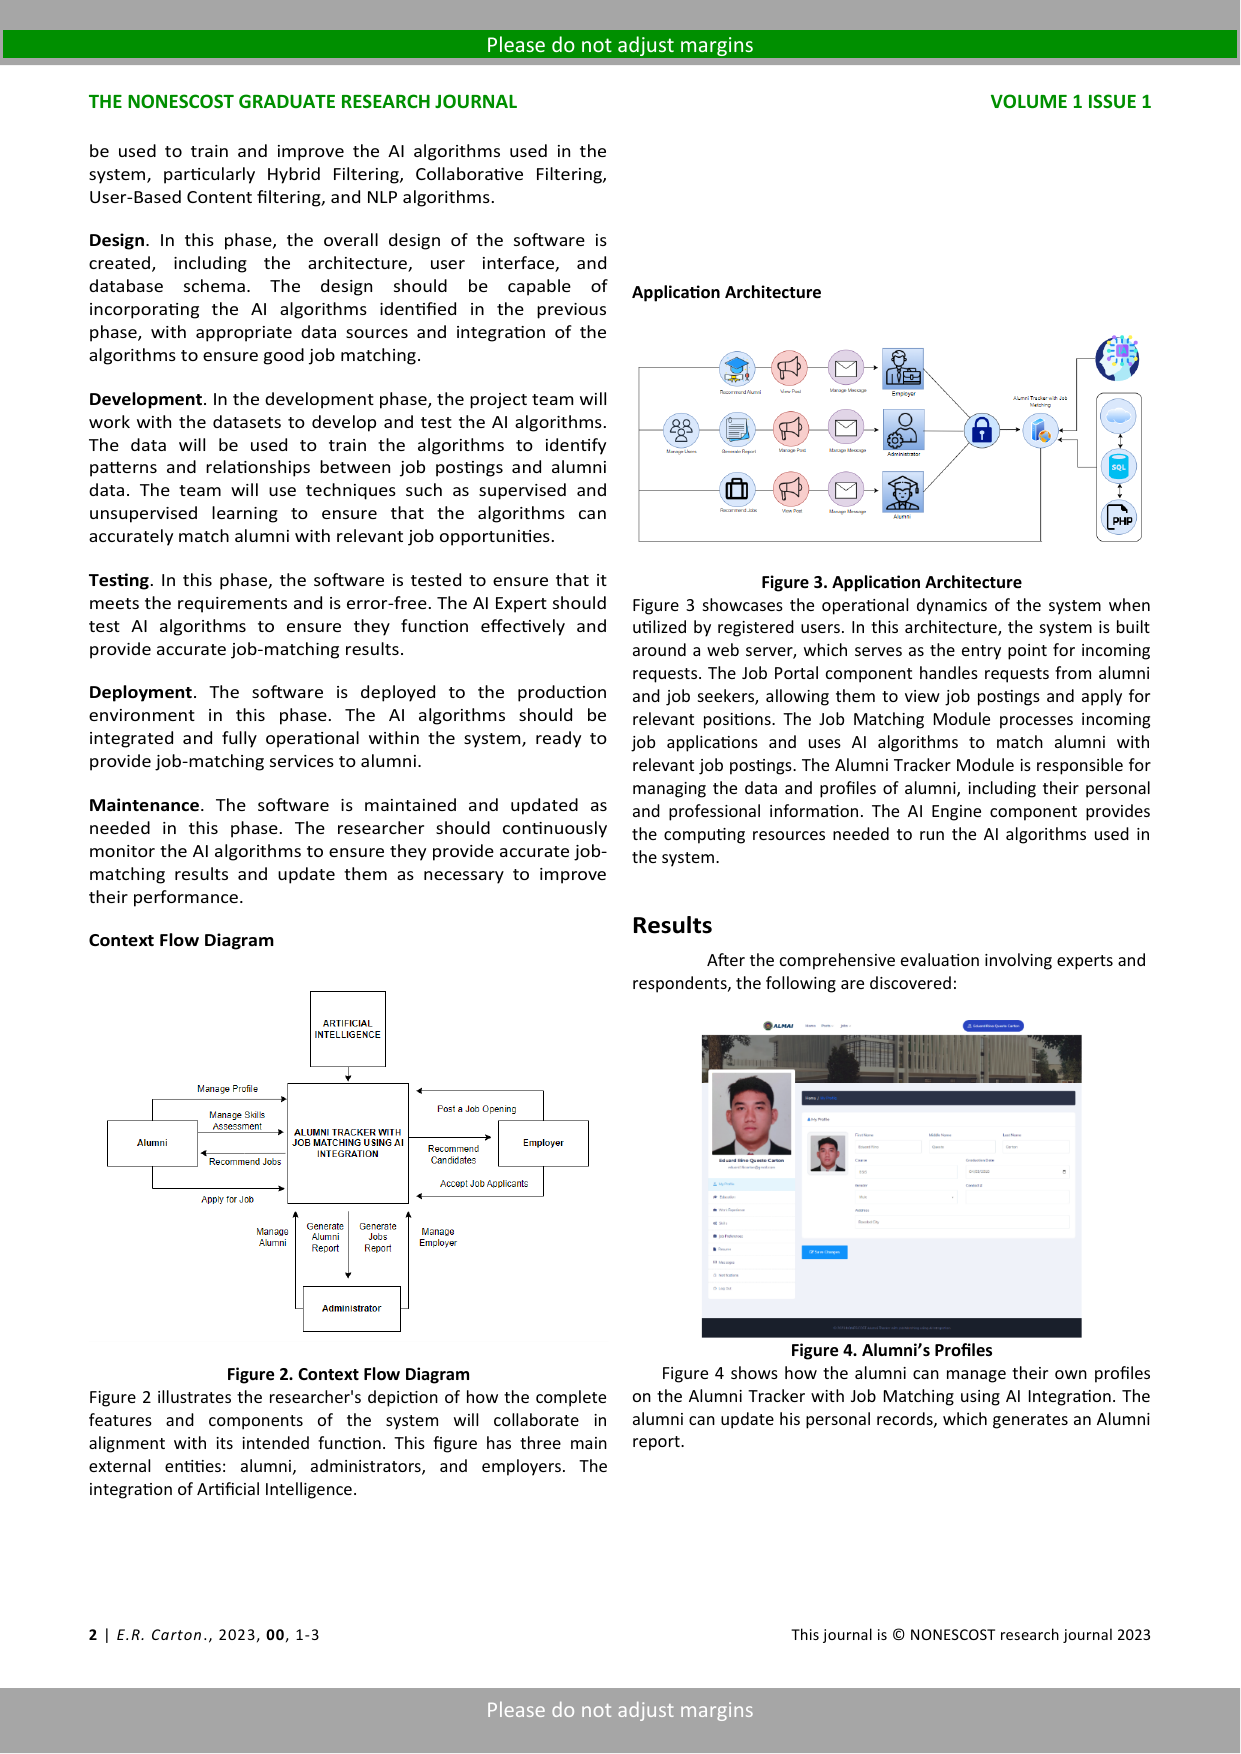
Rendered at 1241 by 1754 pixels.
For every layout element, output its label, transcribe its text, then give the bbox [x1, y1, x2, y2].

text Figure 4 shows how the alumni can manage their own profiles on the Alumni Tracker with Job Matching using AI Integration. The alumni can update his personal records, which generates an Alumni report. [632, 1361, 1152, 1452]
text Figure 2. Context Flow Diagram [89, 1362, 608, 1385]
picture [631, 327, 1152, 549]
subtitle Results [632, 909, 1152, 940]
text Figure 3. Application Architecture [632, 570, 1152, 593]
text Design. In this phase, the overall design of the software is created, including the architecture, user interface, and database schema. The design should be capable of incorporating the AI algorithms identified in the previous phase, with appropriate data sources and integration of the algorithms to ensure good job matching. [89, 229, 608, 366]
text Figure 2 illustrates the researcher's depiction of how the complete features and components of the system will collaborate in alignment with its intended function. This figure has three main external entities: alumni, administrators, and employers. The integration of Artificial Intelligence. [89, 1385, 608, 1500]
text Maintenance. The software is maintained and updated as needed in this phase. The researcher should continuously monitor the AI algorithms to ensure they provide accurate job-matching results and update them as necessary to improve their performance. [89, 793, 608, 908]
text Context Flow Diagram [89, 929, 608, 952]
text Application Architecture [632, 281, 1152, 303]
text Testing. In this phase, the software is tested to ensure that it meets the requirements and is error-free. The AI Expert should test AI algorithms to ensure they function effectively and provide accurate job-matching results. [89, 568, 608, 660]
text Figure 3 showcases the operational dynamics of the system when utilized by registered users. In this architecture, the system is built around a web server, which serves as the entry point for incoming requests. The Job Portal component handles requests from alumni and job seekers, allowing them to view job postings and apply for relevant positions. The Job Matching Module processes incoming job applications and uses AI algorithms to match alumni with relevant job postings. The Alumni Tracker Module is responsible for managing the data and profiles of alumni, including their personal and professional information. The AI Engine component provides the computing resources needed to run the AI algorithms used in the system. [632, 593, 1152, 868]
text Figure 4. Alumni’s Profiles [632, 1338, 1152, 1361]
text Development. In the development phase, the project team will work with the datasets to develop and test the AI algorithms. The data will be used to train the algorithms to identify patterns and relationships between job postings and alumni data. The team will use techniques such as supervised and unsupervised learning to ensure that the algorithms can accurately match alumni with relevant job opportunities. [89, 387, 608, 547]
picture [88, 972, 609, 1342]
text Deployment. The software is deployed to the production environment in this phase. The AI algorithms should be integrated and fully operational within the system, ready to provide job-matching services to alumni. [89, 681, 608, 772]
text After the comprehensive evaluation involving experts and respondents, the following are discovered: [632, 948, 1152, 994]
picture [701, 1017, 1082, 1338]
